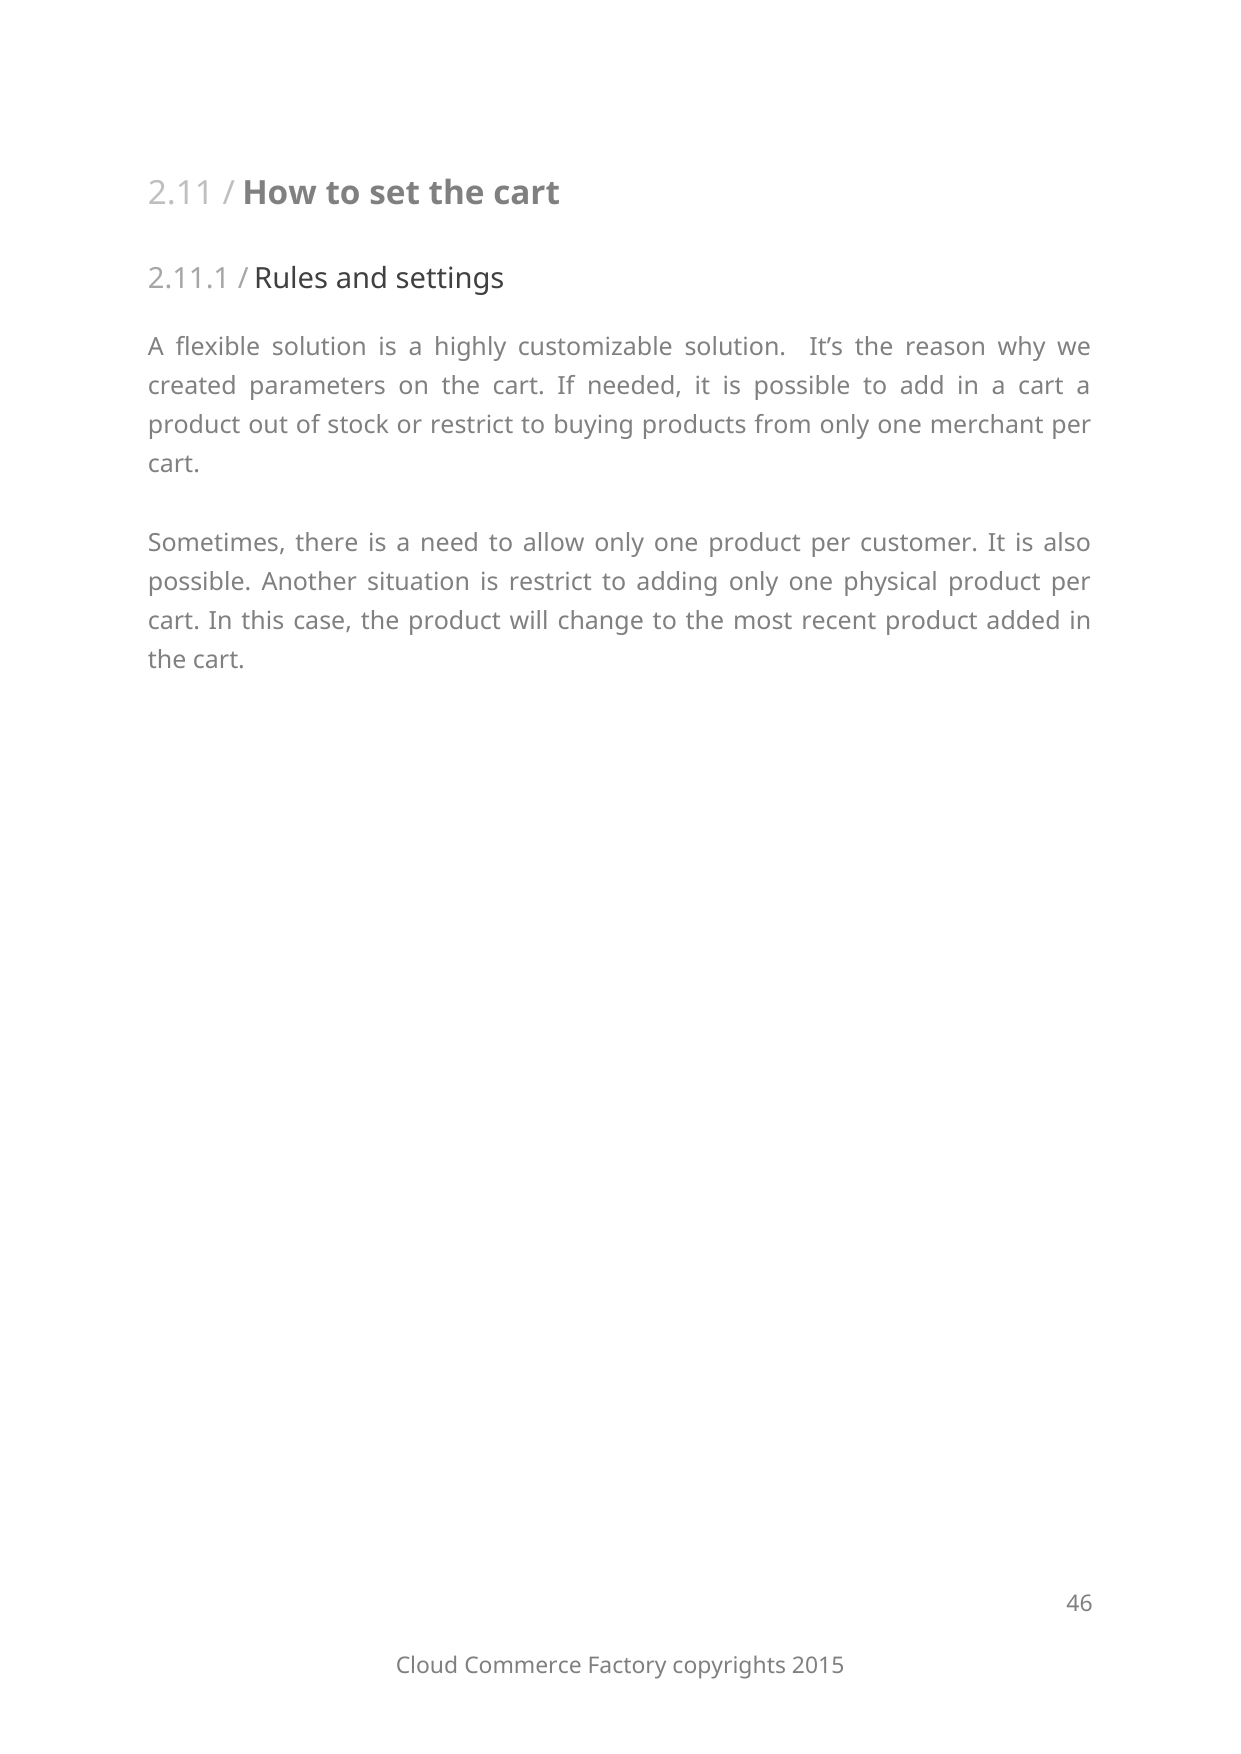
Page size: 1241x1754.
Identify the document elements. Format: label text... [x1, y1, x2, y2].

subtitle How to set the cart [148, 168, 1093, 214]
text Sometimes, there is a need to allow only one product per customer. It is also possible. Another situation is restrict to adding only one physical product per cart. In this case, the product will change to the most recent product added in the cart. [148, 524, 1093, 676]
subtitle Rules and settings [148, 257, 1093, 297]
text A flexible solution is a highly customizable solution. It’s the reason why we created parameters on the cart. If needed, it is possible to add in a cart a product out of stock or restrict to buying products from only one merchant per cart. [148, 328, 1093, 480]
